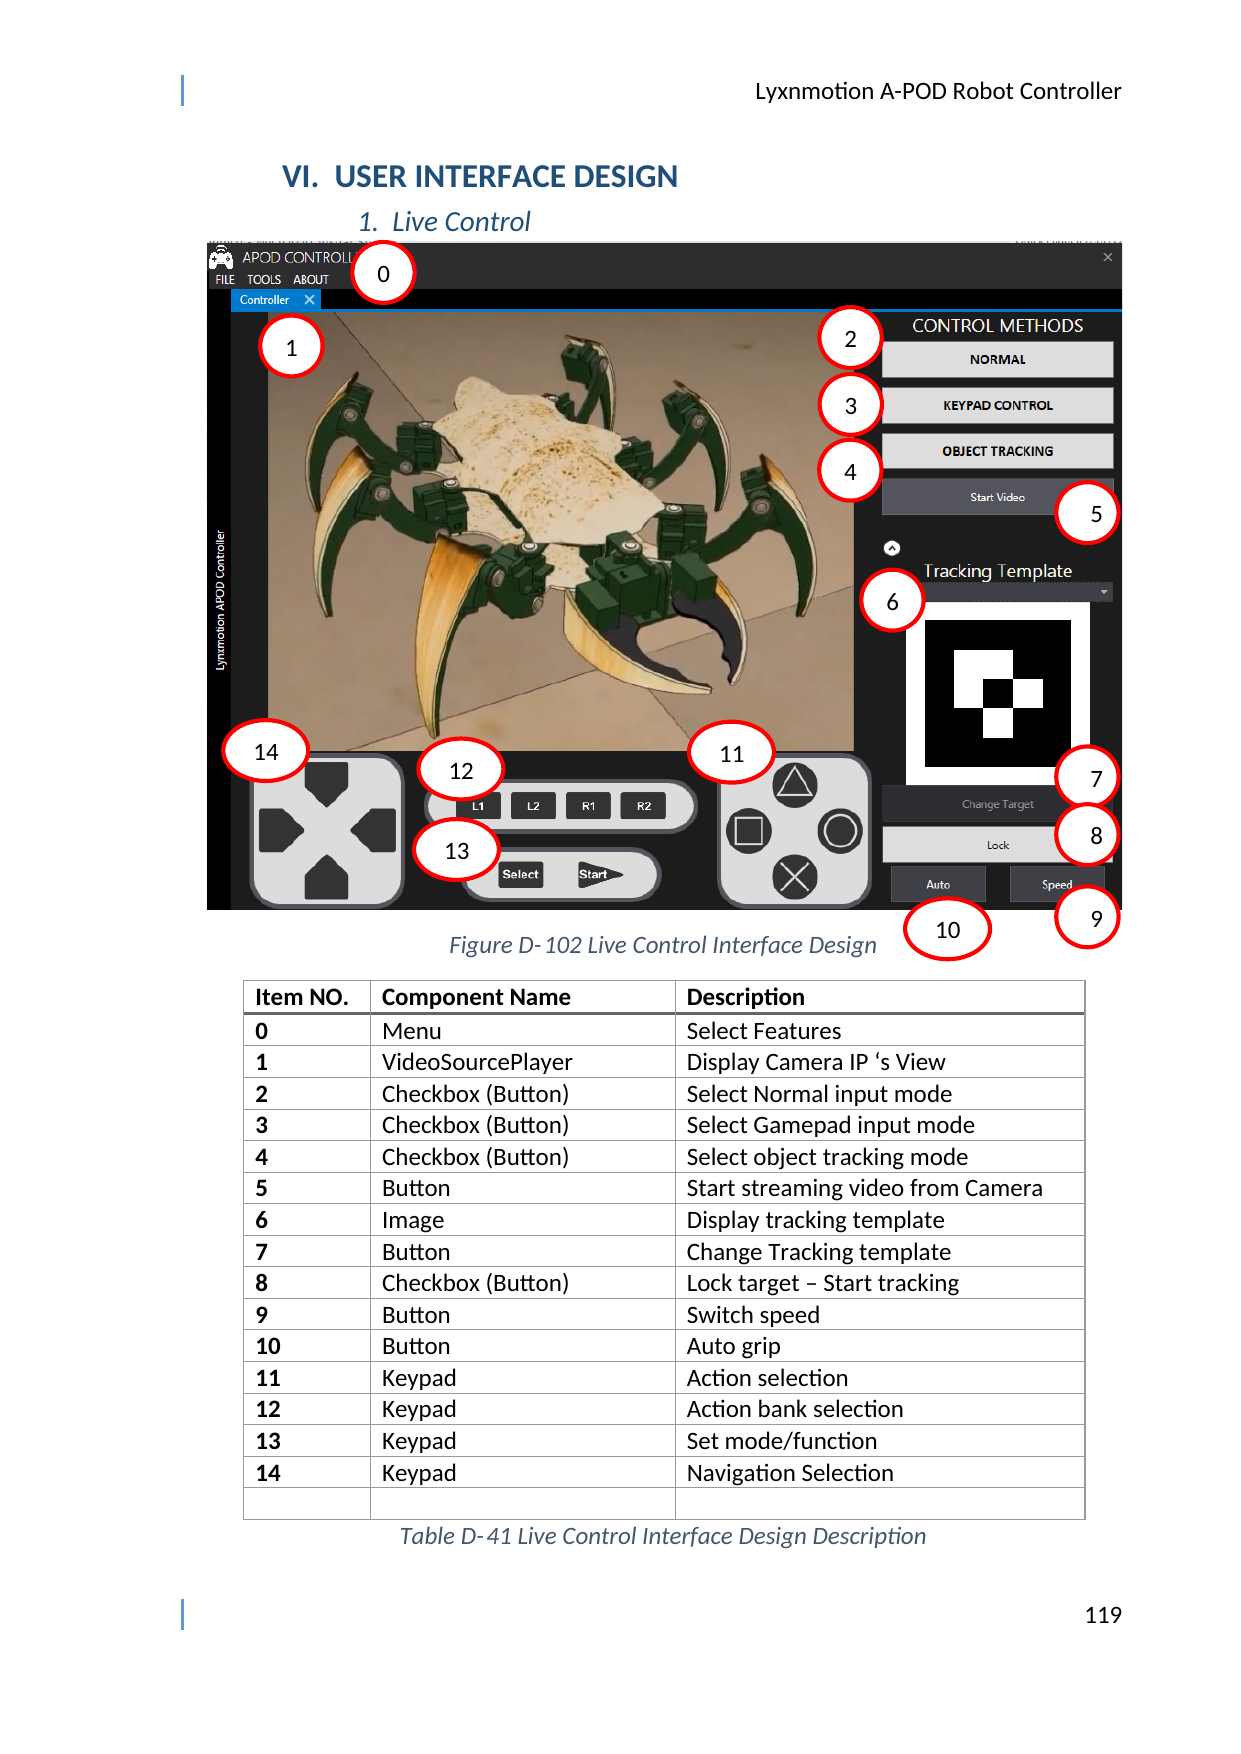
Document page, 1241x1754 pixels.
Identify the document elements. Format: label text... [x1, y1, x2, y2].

table_cell Keypad [371, 1394, 675, 1424]
table_header Component Name [371, 981, 675, 1012]
table_cell [676, 1488, 1084, 1519]
table_cell Button [371, 1236, 675, 1266]
table_cell Checkbox (Button) [371, 1078, 675, 1108]
table_cell 8 [244, 1267, 370, 1298]
table_cell Select Features [676, 1015, 1084, 1045]
table_cell Action selection [676, 1362, 1084, 1392]
table_cell 7 [244, 1236, 370, 1266]
table_cell Checkbox (Button) [371, 1110, 675, 1140]
table_cell Navigation Selection [676, 1457, 1084, 1487]
subtitle Live Control [357, 203, 1122, 238]
text Figure D-70 Live Control Interface Design [967, 929, 1122, 959]
table_cell Image [371, 1204, 675, 1235]
subtitle USER INTERFACE DESIGN [282, 155, 1122, 195]
table_cell Checkbox (Button) [371, 1267, 675, 1298]
table_cell 2 [244, 1078, 370, 1108]
picture [206, 241, 1123, 910]
table_cell Select Normal input mode [676, 1078, 1084, 1108]
table_cell Switch speed [676, 1299, 1084, 1329]
table_cell Display tracking template [676, 1204, 1084, 1235]
table_cell 11 [244, 1362, 370, 1392]
table_cell Action bank selection [676, 1394, 1084, 1424]
text Table D-13 Live Control Interface Design Description [207, 1520, 1122, 1550]
table_cell Start streaming video from Camera [676, 1173, 1084, 1203]
table_cell Menu [371, 1015, 675, 1045]
table_cell 0 [244, 1015, 370, 1045]
table_cell 10 [244, 1330, 370, 1361]
table_cell Button [371, 1299, 675, 1329]
table_cell [244, 1488, 370, 1519]
table_header Description [676, 981, 1084, 1012]
table_cell Button [371, 1173, 675, 1203]
table_cell [371, 1488, 675, 1519]
table_cell 12 [244, 1394, 370, 1424]
table_cell 9 [244, 1299, 370, 1329]
table_cell Button [371, 1330, 675, 1361]
table_cell Change Tracking template [676, 1236, 1084, 1266]
table_cell 5 [244, 1173, 370, 1203]
table_cell Select object tracking mode [676, 1141, 1084, 1172]
table_cell Keypad [371, 1425, 675, 1456]
table_cell Keypad [371, 1457, 675, 1487]
table_cell 3 [244, 1110, 370, 1140]
table_cell VideoSourcePlayer [371, 1046, 675, 1077]
table_cell Keypad [371, 1362, 675, 1392]
table_cell 13 [244, 1425, 370, 1456]
table_cell Lock target – Start tracking [676, 1267, 1084, 1298]
table_header Item NO. [244, 981, 370, 1012]
table_cell Set mode/function [676, 1425, 1084, 1456]
table_cell 1 [244, 1046, 370, 1077]
table_cell Select Gamepad input mode [676, 1110, 1084, 1140]
text Figure D-70 Live Control Interface Design [207, 929, 928, 959]
table_cell 6 [244, 1204, 370, 1235]
table_cell Display Camera IP ‘s View [676, 1046, 1084, 1077]
table_cell 4 [244, 1141, 370, 1172]
table_cell Auto grip [676, 1330, 1084, 1361]
table_cell Checkbox (Button) [371, 1141, 675, 1172]
table_cell 14 [244, 1457, 370, 1487]
